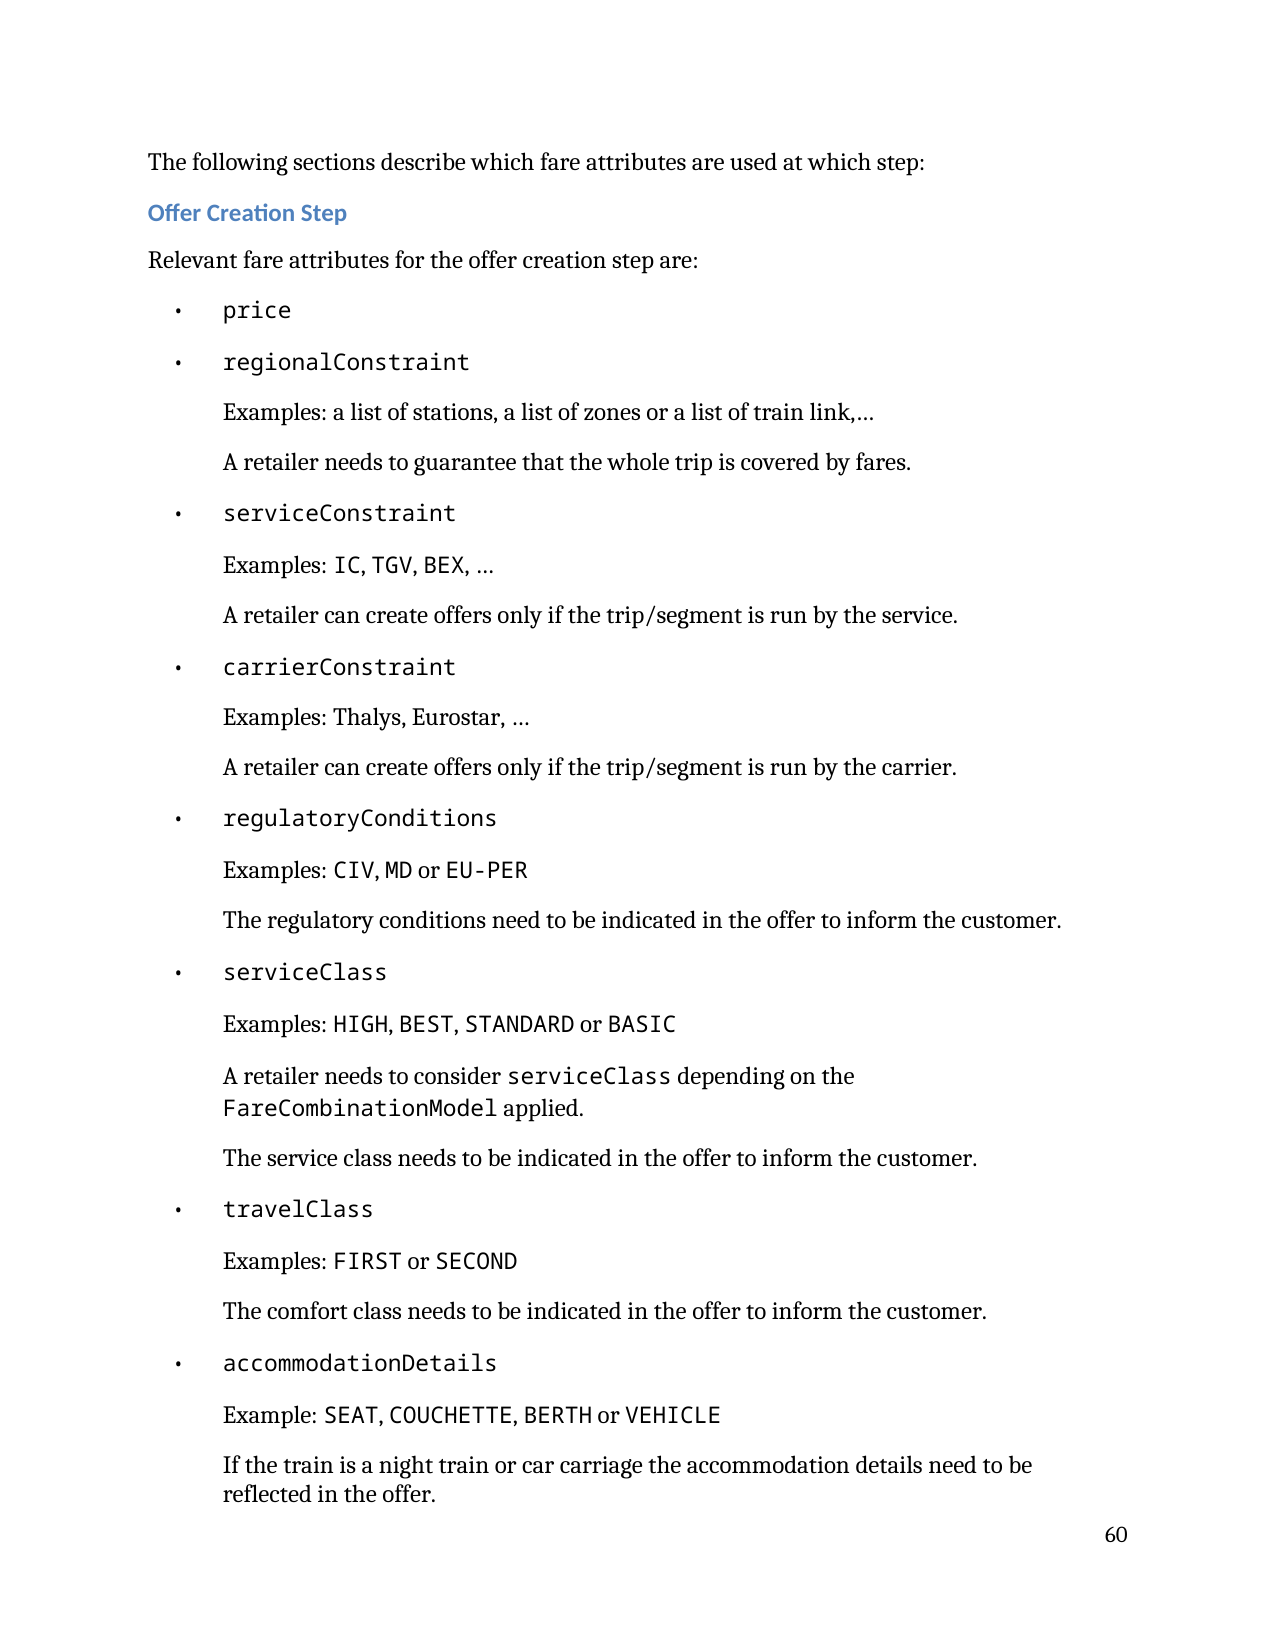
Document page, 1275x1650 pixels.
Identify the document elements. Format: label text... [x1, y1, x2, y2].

list Examples: Thalys, Eurostar, … [173, 703, 1127, 732]
list A retailer needs to guarantee that the whole trip is covered by fares. [173, 448, 1127, 476]
list regionalConstraint [173, 346, 1127, 377]
text The following sections describe which fare attributes are used at which step: [148, 148, 1127, 176]
list The regulatory conditions need to be indicated in the offer to inform the customer. [173, 906, 1127, 935]
list Examples: a list of stations, a list of zones or a list of train link,… [173, 398, 1127, 427]
list serviceClass [173, 956, 1127, 987]
list Example: SEAT, COUCHETTE, BERTH or VEHICLE [173, 1399, 1127, 1430]
list A retailer needs to consider serviceClass depending on the FareCombinationModel applied. [173, 1060, 1127, 1123]
list carrierConstraint [173, 651, 1127, 682]
list Examples: IC, TGV, BEX, … [173, 549, 1127, 581]
list accommodationDetails [173, 1347, 1127, 1378]
list Examples: FIRST or SECOND [173, 1245, 1127, 1276]
list Examples: HIGH, BEST, STANDARD or BASIC [173, 1008, 1127, 1039]
list serviceConstraint [173, 497, 1127, 528]
subtitle Offer Creation Step [148, 197, 1127, 228]
text Relevant fare attributes for the offer creation step are: [148, 246, 1127, 275]
list If the train is a night train or car carriage the accommodation details need to be reflected in the offer. [173, 1451, 1127, 1508]
list regulatoryConditions [173, 802, 1127, 833]
list The service class needs to be indicated in the offer to inform the customer. [173, 1143, 1127, 1172]
list travelClass [173, 1193, 1127, 1224]
list A retailer can create offers only if the trip/segment is run by the service. [173, 601, 1127, 630]
list A retailer can create offers only if the trip/segment is run by the carrier. [173, 753, 1127, 781]
list Examples: CIV, MD or EU-PER [173, 854, 1127, 886]
list The comfort class needs to be indicated in the offer to inform the customer. [173, 1297, 1127, 1326]
list price [173, 294, 1127, 325]
